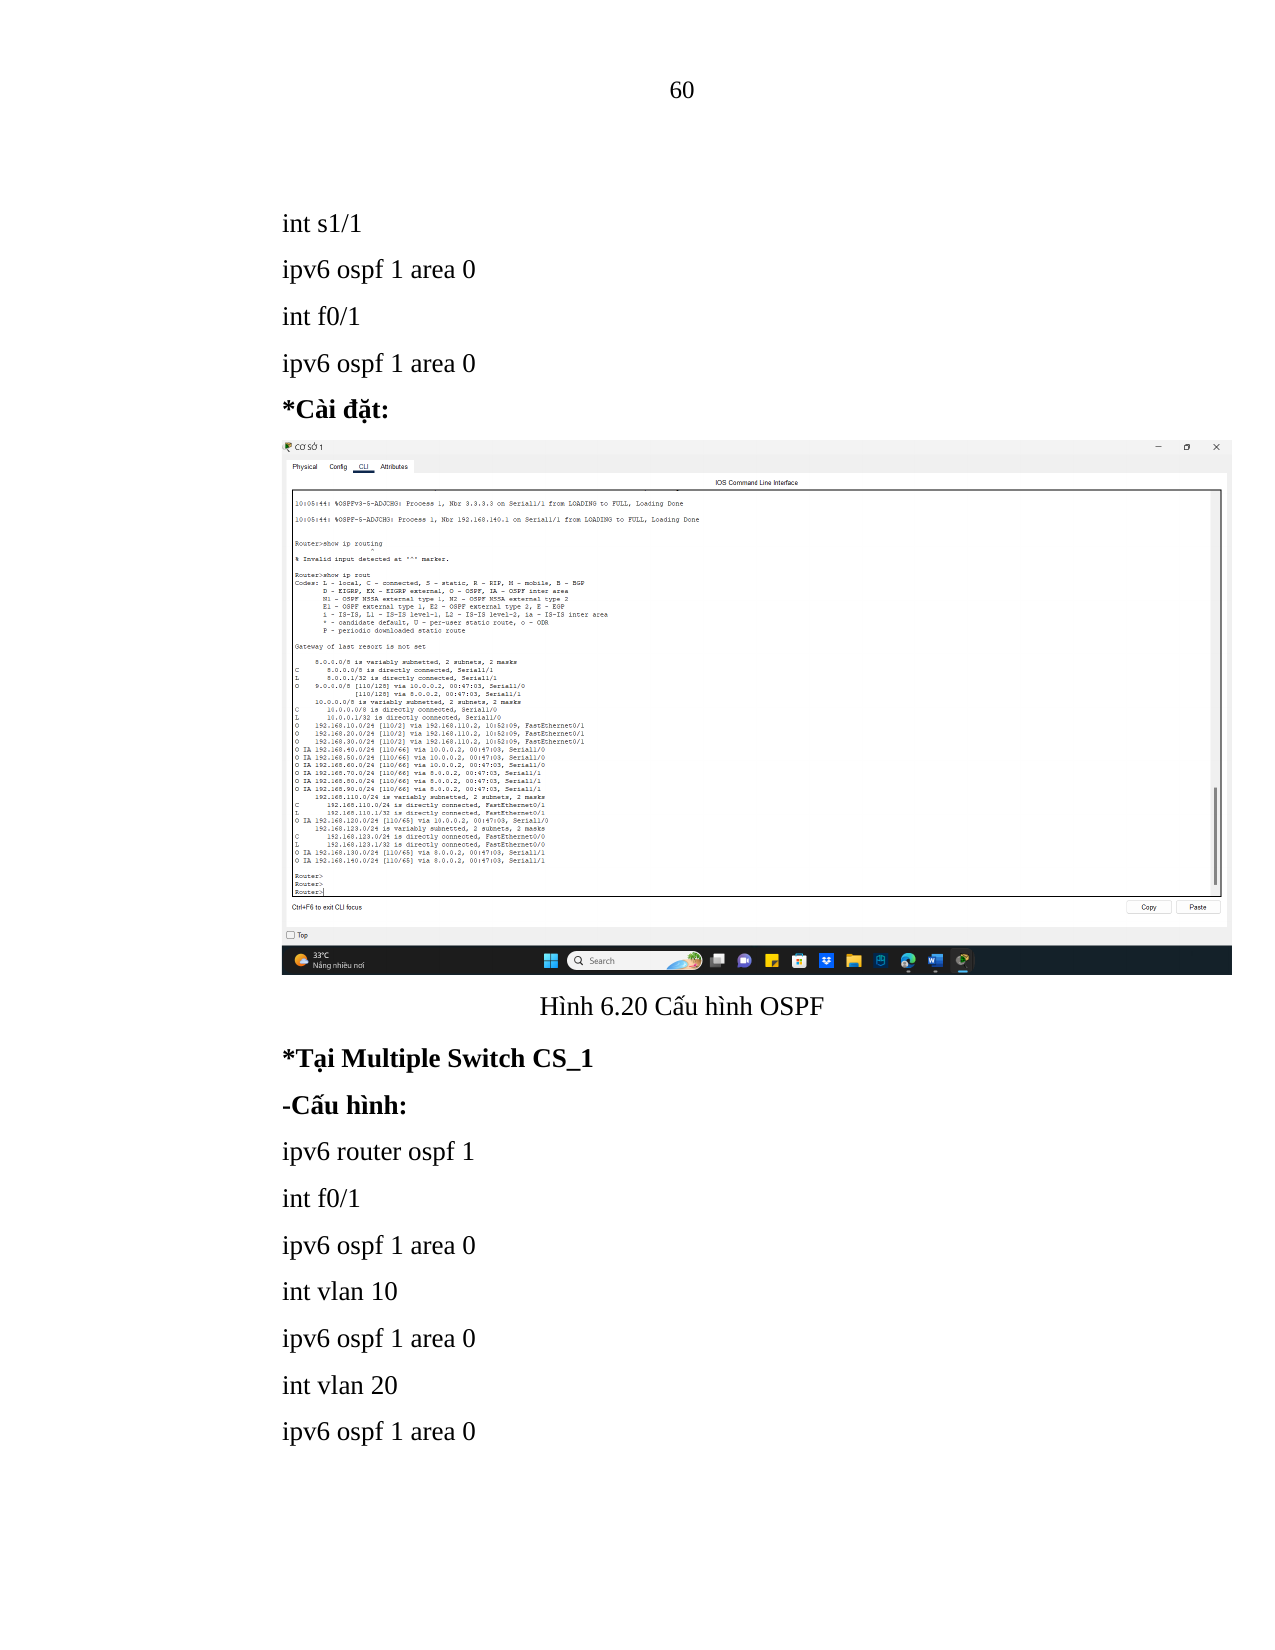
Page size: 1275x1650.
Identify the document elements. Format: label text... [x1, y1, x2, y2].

text ipv6 ospf 1 area 0 [207, 347, 1157, 378]
text ipv6 ospf 1 area 0 [207, 253, 1157, 284]
text ipv6 router ospf 1 [207, 1135, 1157, 1167]
text ipv6 ospf 1 area 0 [207, 1229, 1157, 1260]
text ipv6 ospf 1 area 0 [207, 1415, 1157, 1447]
text int s1/1 [207, 207, 1157, 238]
picture [281, 440, 1232, 975]
text Hình 6.20 Cấu hình OSPF [207, 990, 1157, 1021]
text int f0/1 [207, 1182, 1157, 1213]
text -Cấu hình: [207, 1089, 1157, 1120]
text int vlan 20 [207, 1369, 1157, 1400]
text int vlan 10 [207, 1275, 1157, 1307]
text *Cài đặt: [207, 393, 1157, 424]
text *Tại Multiple Switch CS_1 [207, 1042, 1157, 1073]
text ipv6 ospf 1 area 0 [207, 1322, 1157, 1353]
text int f0/1 [207, 300, 1157, 331]
